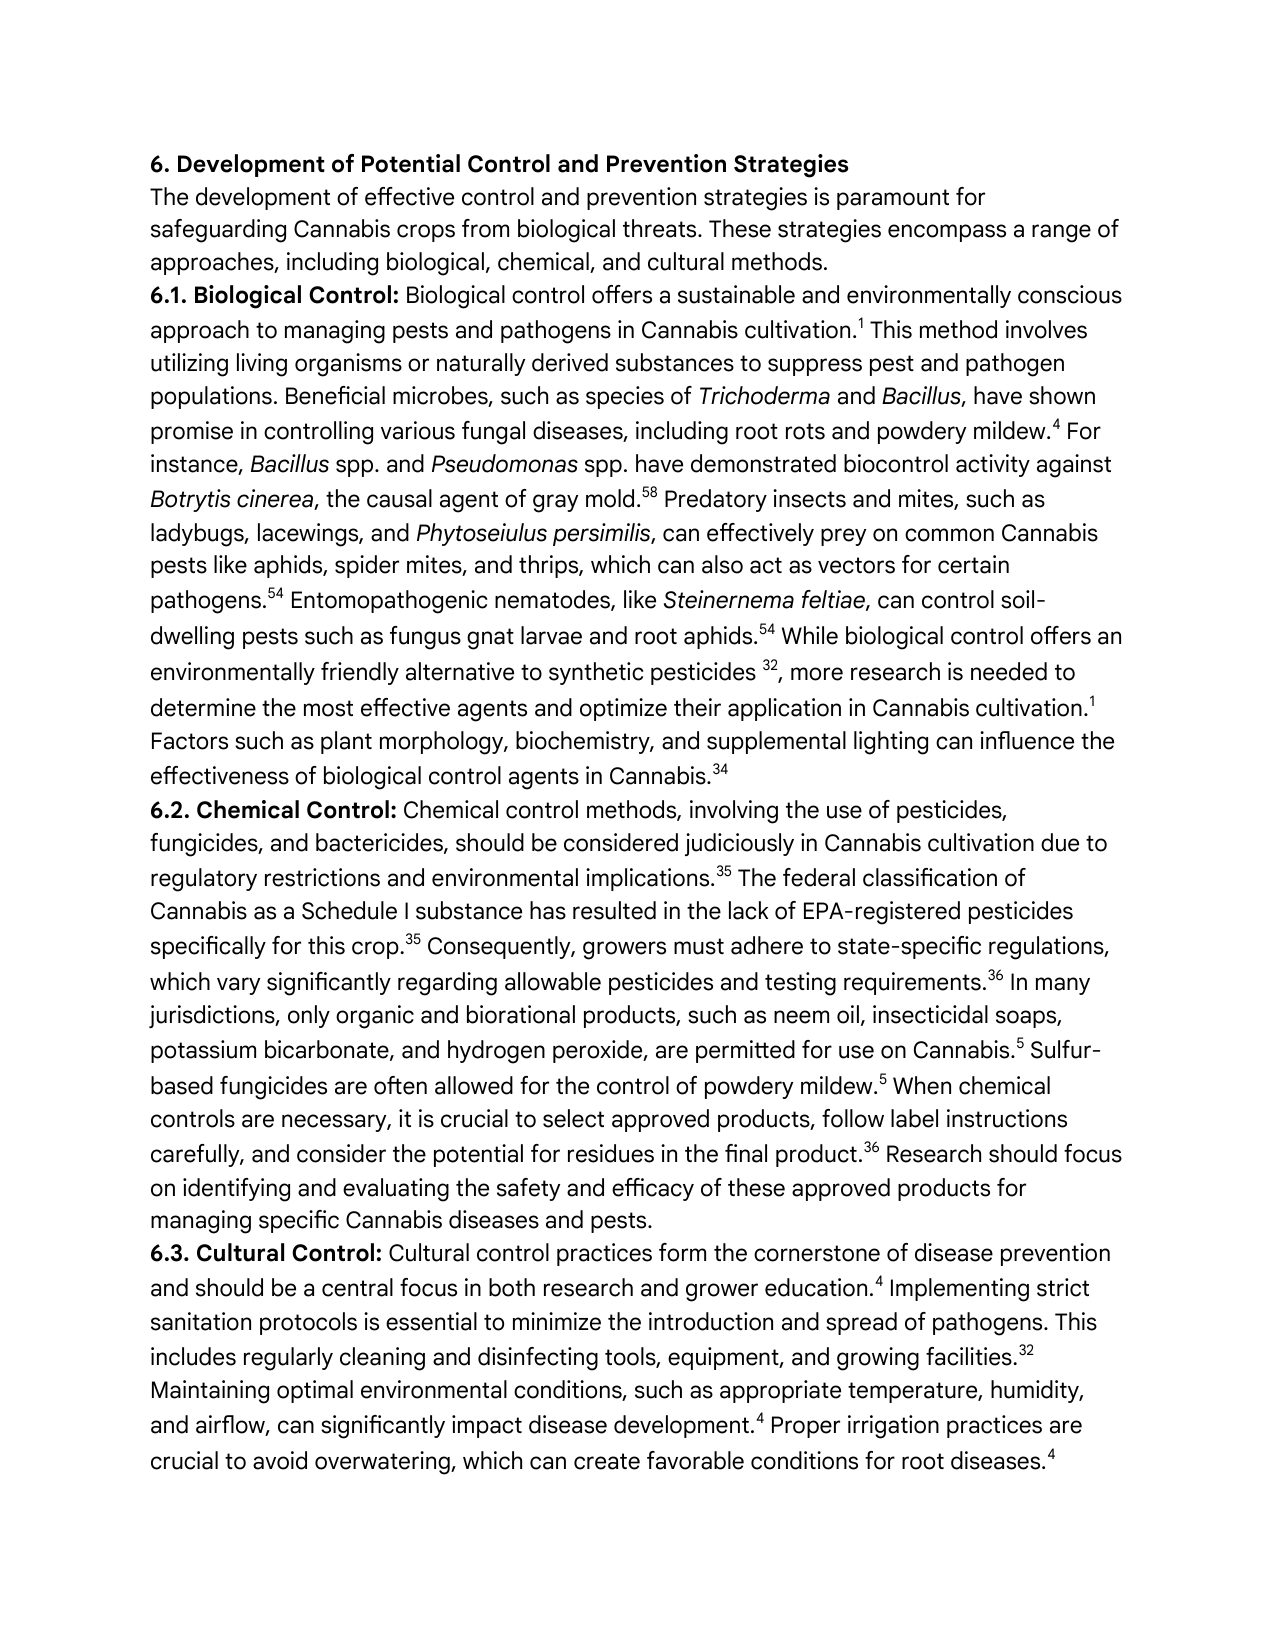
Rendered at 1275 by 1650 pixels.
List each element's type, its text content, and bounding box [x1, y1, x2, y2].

text 6.1. Biological Control: Biological control offers a sustainable and environmentally conscious approach to managing pests and pathogens in Cannabis cultivation.1 This method involves utilizing living organisms or naturally derived substances to suppress pest and pathogen populations. Beneficial microbes, such as species of Trichoderma and Bacillus, have shown promise in controlling various fungal diseases, including root rots and powdery mildew.4 For instance, Bacillus spp. and Pseudomonas spp. have demonstrated biocontrol activity against Botrytis cinerea, the causal agent of gray mold.58 Predatory insects and mites, such as ladybugs, lacewings, and Phytoseiulus persimilis, can effectively prey on common Cannabis pests like aphids, spider mites, and thrips, which can also act as vectors for certain pathogens.54 Entomopathogenic nematodes, like Steinernema feltiae, can control soil-dwelling pests such as fungus gnat larvae and root aphids.54 While biological control offers an environmentally friendly alternative to synthetic pesticides 32, more research is needed to determine the most effective agents and optimize their application in Cannabis cultivation.1 Factors such as plant morphology, biochemistry, and supplemental lighting can influence the effectiveness of biological control agents in Cannabis.34 [150, 281, 1125, 792]
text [150, 1239, 1125, 1476]
text The development of effective control and prevention strategies is paramount for safeguarding Cannabis crops from biological threats. These strategies encompass a range of approaches, including biological, chemical, and cultural methods. [150, 183, 1125, 277]
text 6.2. Chemical Control: Chemical control methods, involving the use of pesticides, fungicides, and bactericides, should be considered judiciously in Cannabis cultivation due to regulatory restrictions and environmental implications.35 The federal classification of Cannabis as a Schedule I substance has resulted in the lack of EPA-registered pesticides specifically for this crop.35 Consequently, growers must adhere to state-specific regulations, which vary significantly regarding allowable pesticides and testing requirements.36 In many jurisdictions, only organic and biorational products, such as neem oil, insecticidal soaps, potassium bicarbonate, and hydrogen peroxide, are permitted for use on Cannabis.5 Sulfur-based fungicides are often allowed for the control of powdery mildew.5 When chemical controls are necessary, it is crucial to select approved products, follow label instructions carefully, and consider the potential for residues in the final product.36 Research should focus on identifying and evaluating the safety and efficacy of these approved products for managing specific Cannabis diseases and pests. [150, 796, 1125, 1235]
text 6. Development of Potential Control and Prevention Strategies [150, 150, 1125, 179]
